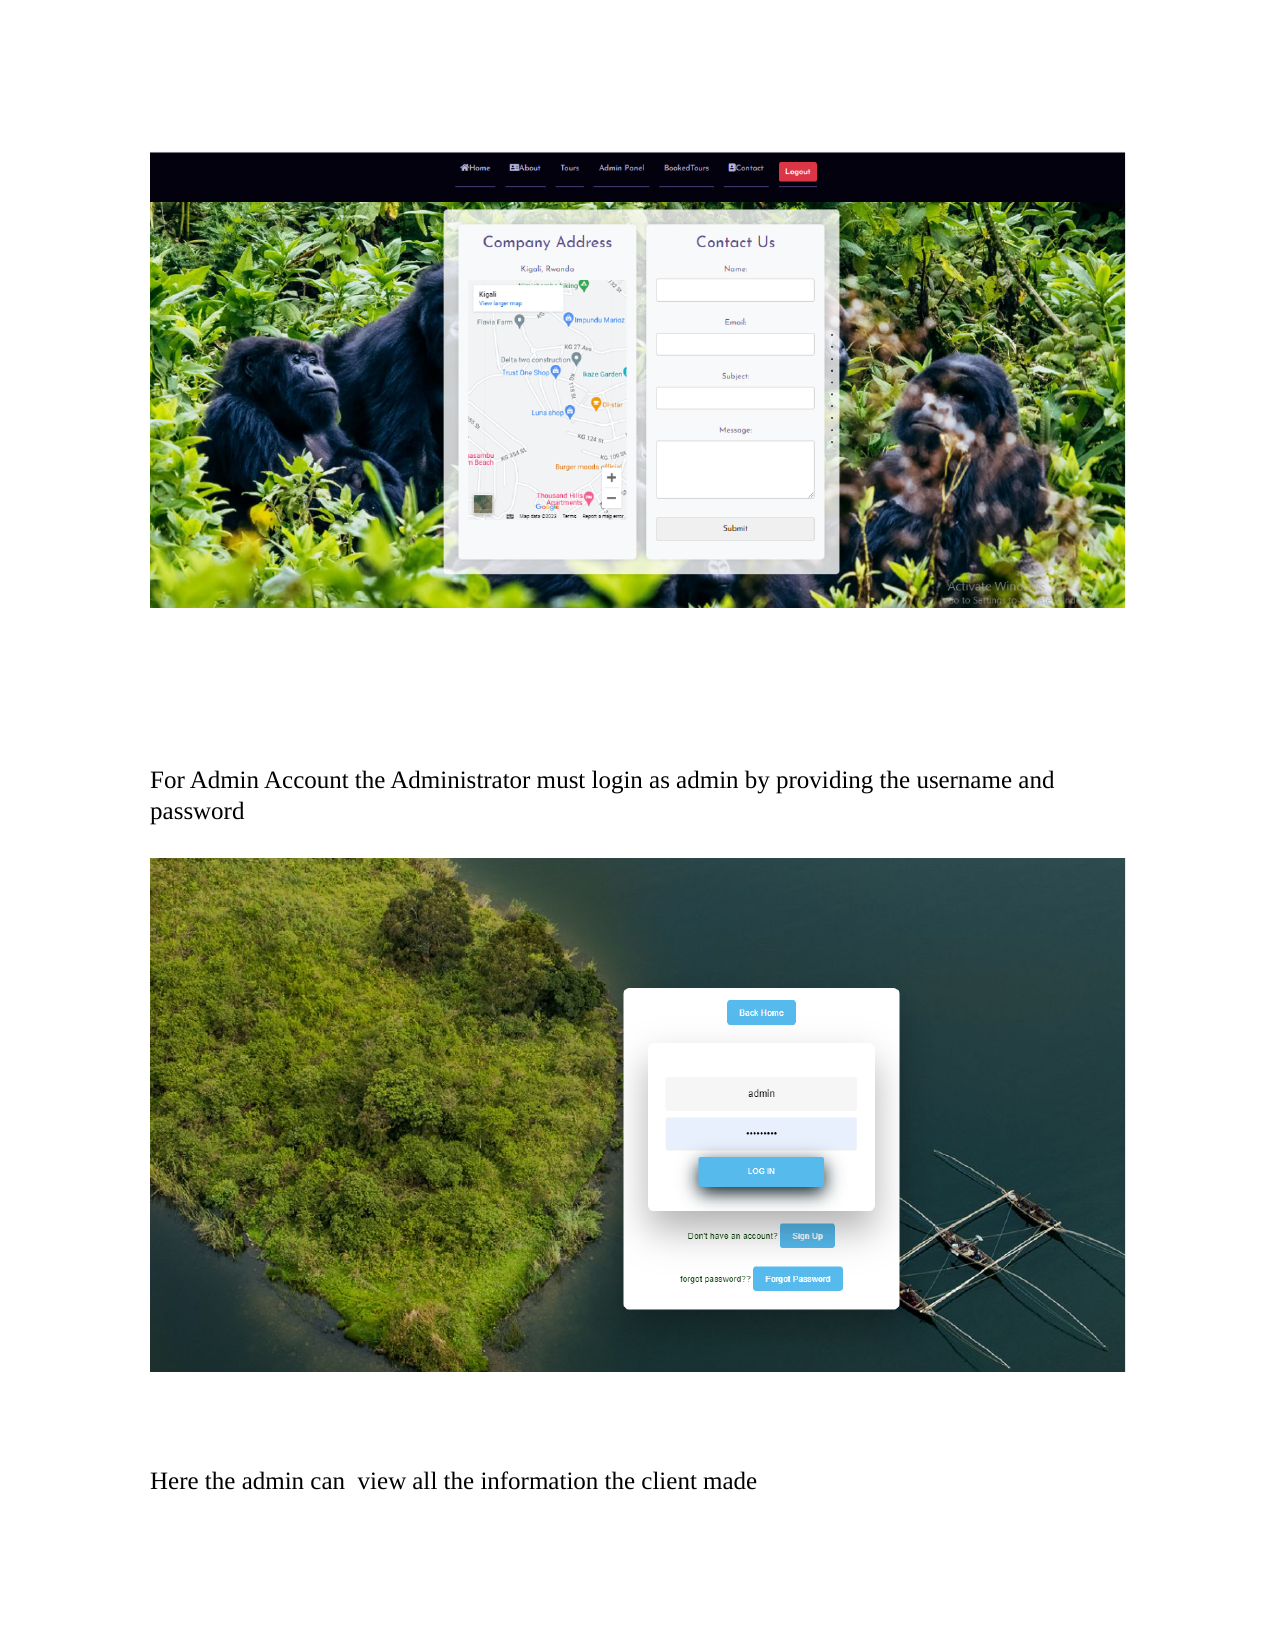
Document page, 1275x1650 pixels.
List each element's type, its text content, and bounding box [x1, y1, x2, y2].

picture [150, 858, 1125, 1372]
text For Admin Account the Administrator must login as admin by providing the username and password [150, 765, 1125, 825]
text Here the admin can view all the information the client made [150, 1466, 1125, 1495]
picture [150, 150, 1125, 608]
